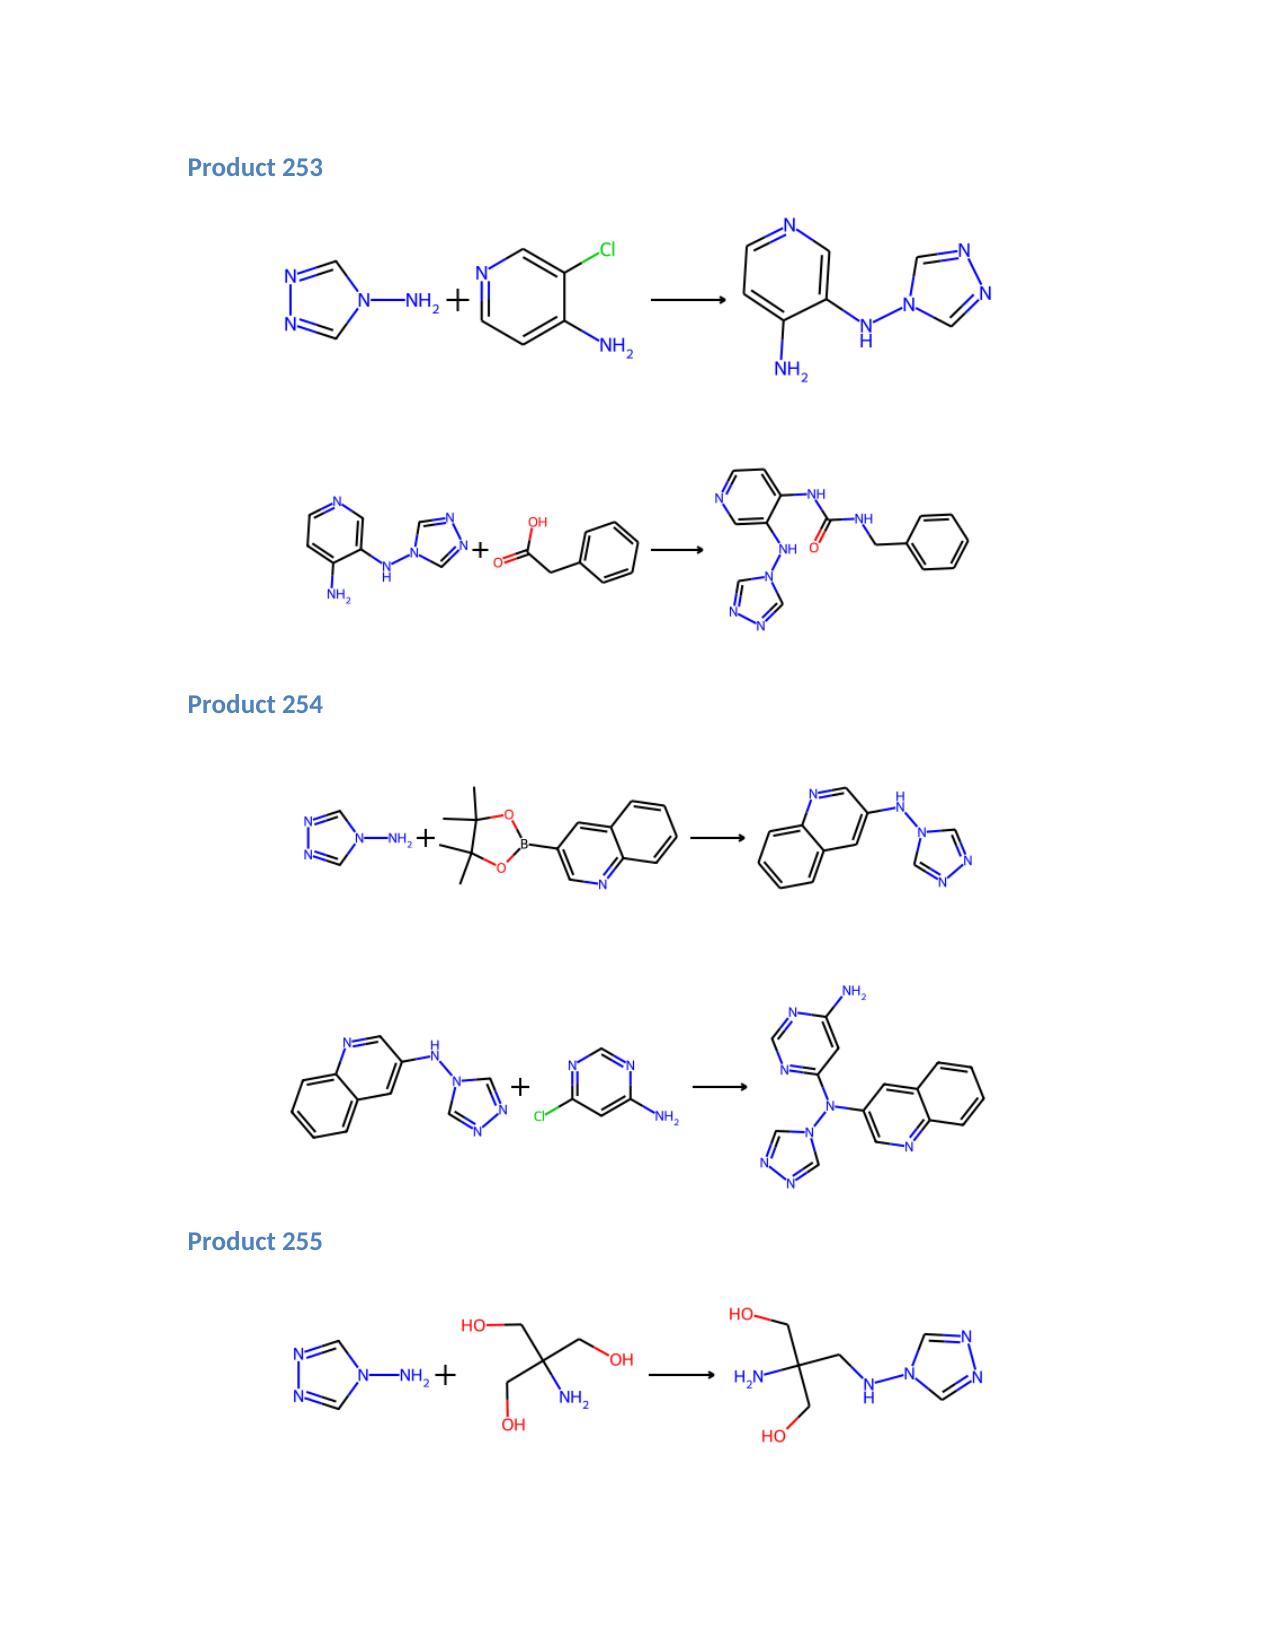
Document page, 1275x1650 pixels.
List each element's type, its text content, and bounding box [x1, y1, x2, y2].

subtitle Product 253 [187, 150, 1087, 183]
picture [187, 1262, 1088, 1488]
subtitle Product 255 [187, 1224, 1087, 1258]
picture [187, 725, 1088, 951]
subtitle Product 254 [187, 687, 1087, 720]
picture [187, 975, 1088, 1200]
picture [187, 437, 1088, 663]
picture [187, 187, 1088, 413]
